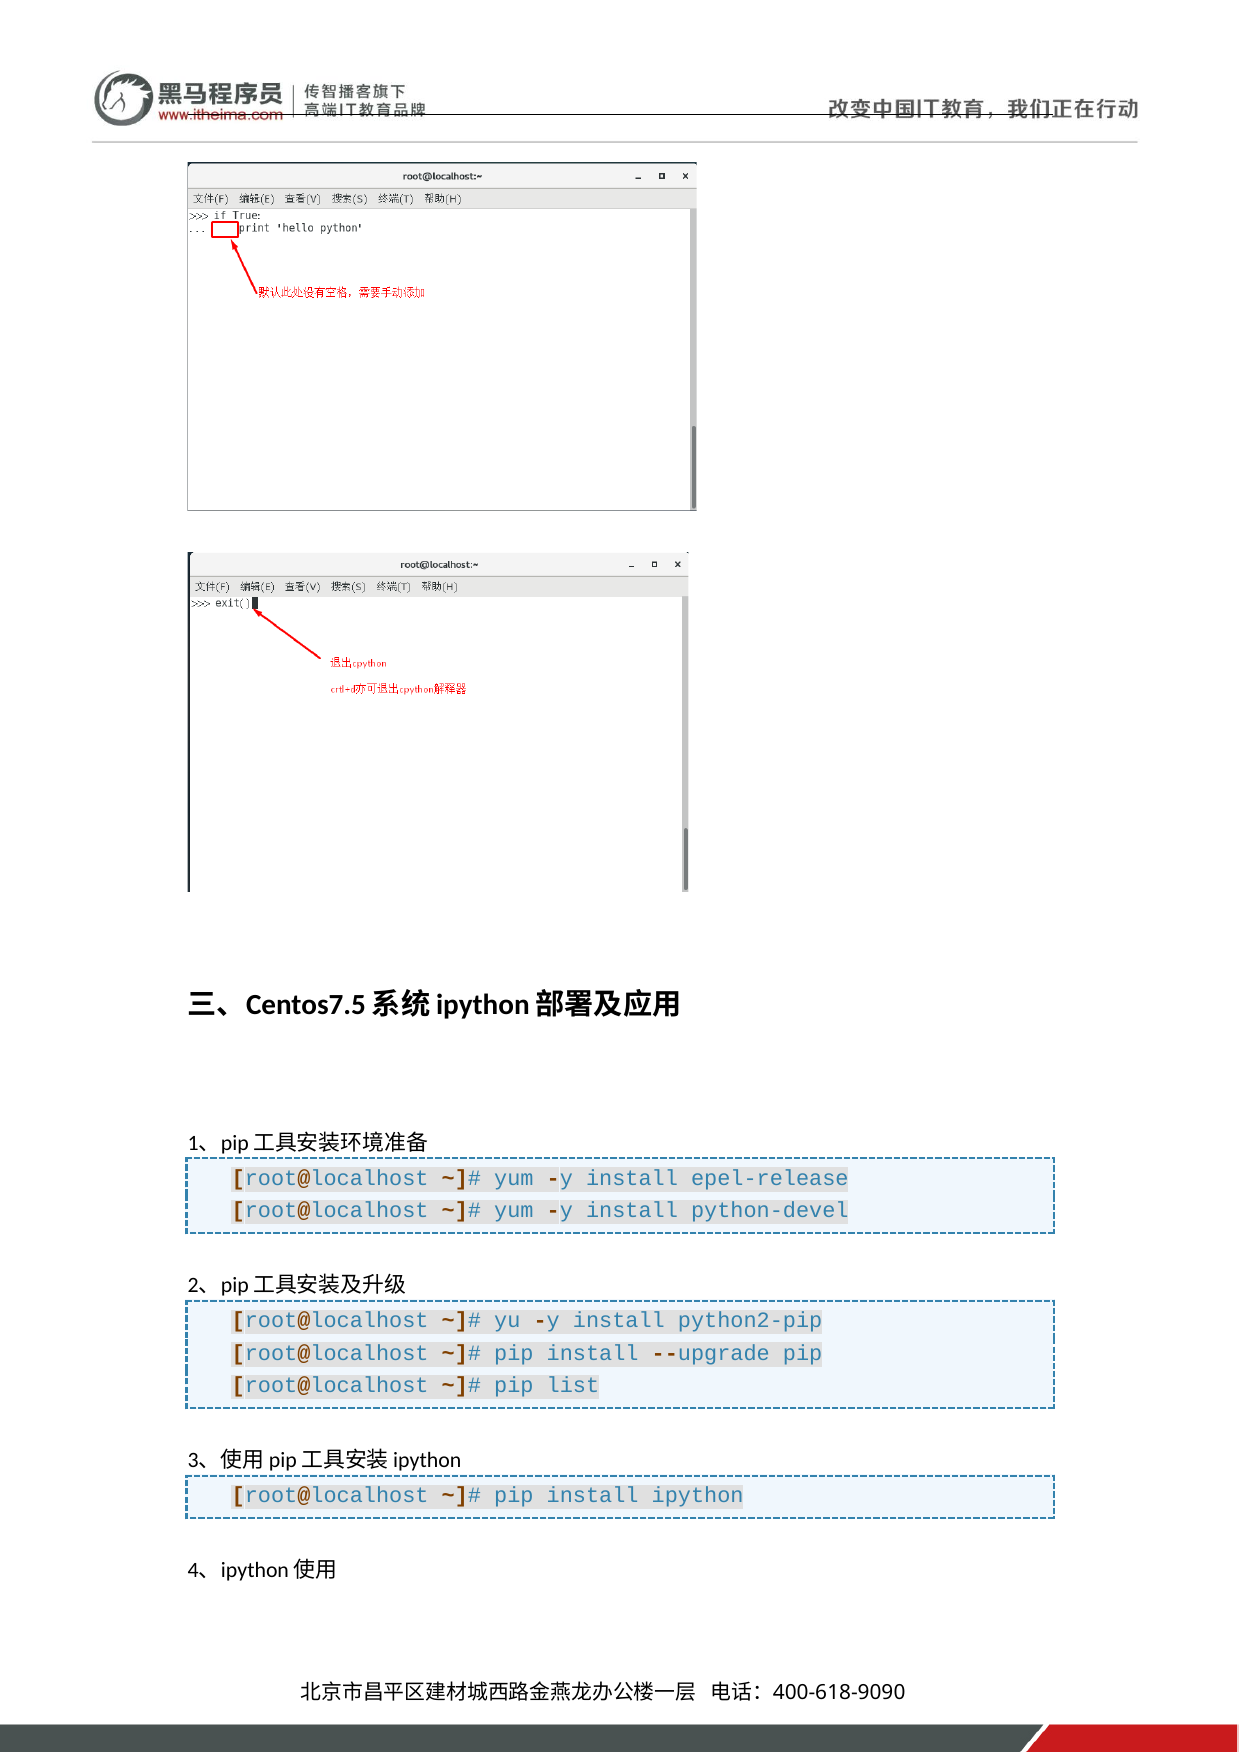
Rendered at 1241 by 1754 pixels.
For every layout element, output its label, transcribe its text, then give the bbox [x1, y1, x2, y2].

picture [187, 162, 697, 511]
text [root@localhost ~]# pip install ipython [185, 1474, 1055, 1519]
picture [187, 552, 689, 892]
text 4、ipython使用 [187, 1552, 1053, 1584]
text 3、使用pip工具安装ipython [187, 1442, 1053, 1474]
subtitle 三、Centos7.5系统ipython部署及应用 [187, 969, 1053, 1034]
text 1、pip工具安装环境准备 [187, 1124, 1053, 1157]
text [root@localhost ~]# pip install --upgrade pip [187, 1338, 1053, 1364]
text [root@localhost ~]# yum -y install python-devel [185, 1189, 1055, 1234]
text 2、pip工具安装及升级 [187, 1267, 1053, 1299]
text [root@localhost ~]# yum -y install epel-release [185, 1157, 1055, 1189]
picture [0, 0, 1241, 150]
text [root@localhost ~]# yu -y install python2-pip [185, 1299, 1055, 1338]
picture [0, 1671, 1239, 1752]
text [root@localhost ~]# pip list [185, 1364, 1055, 1409]
